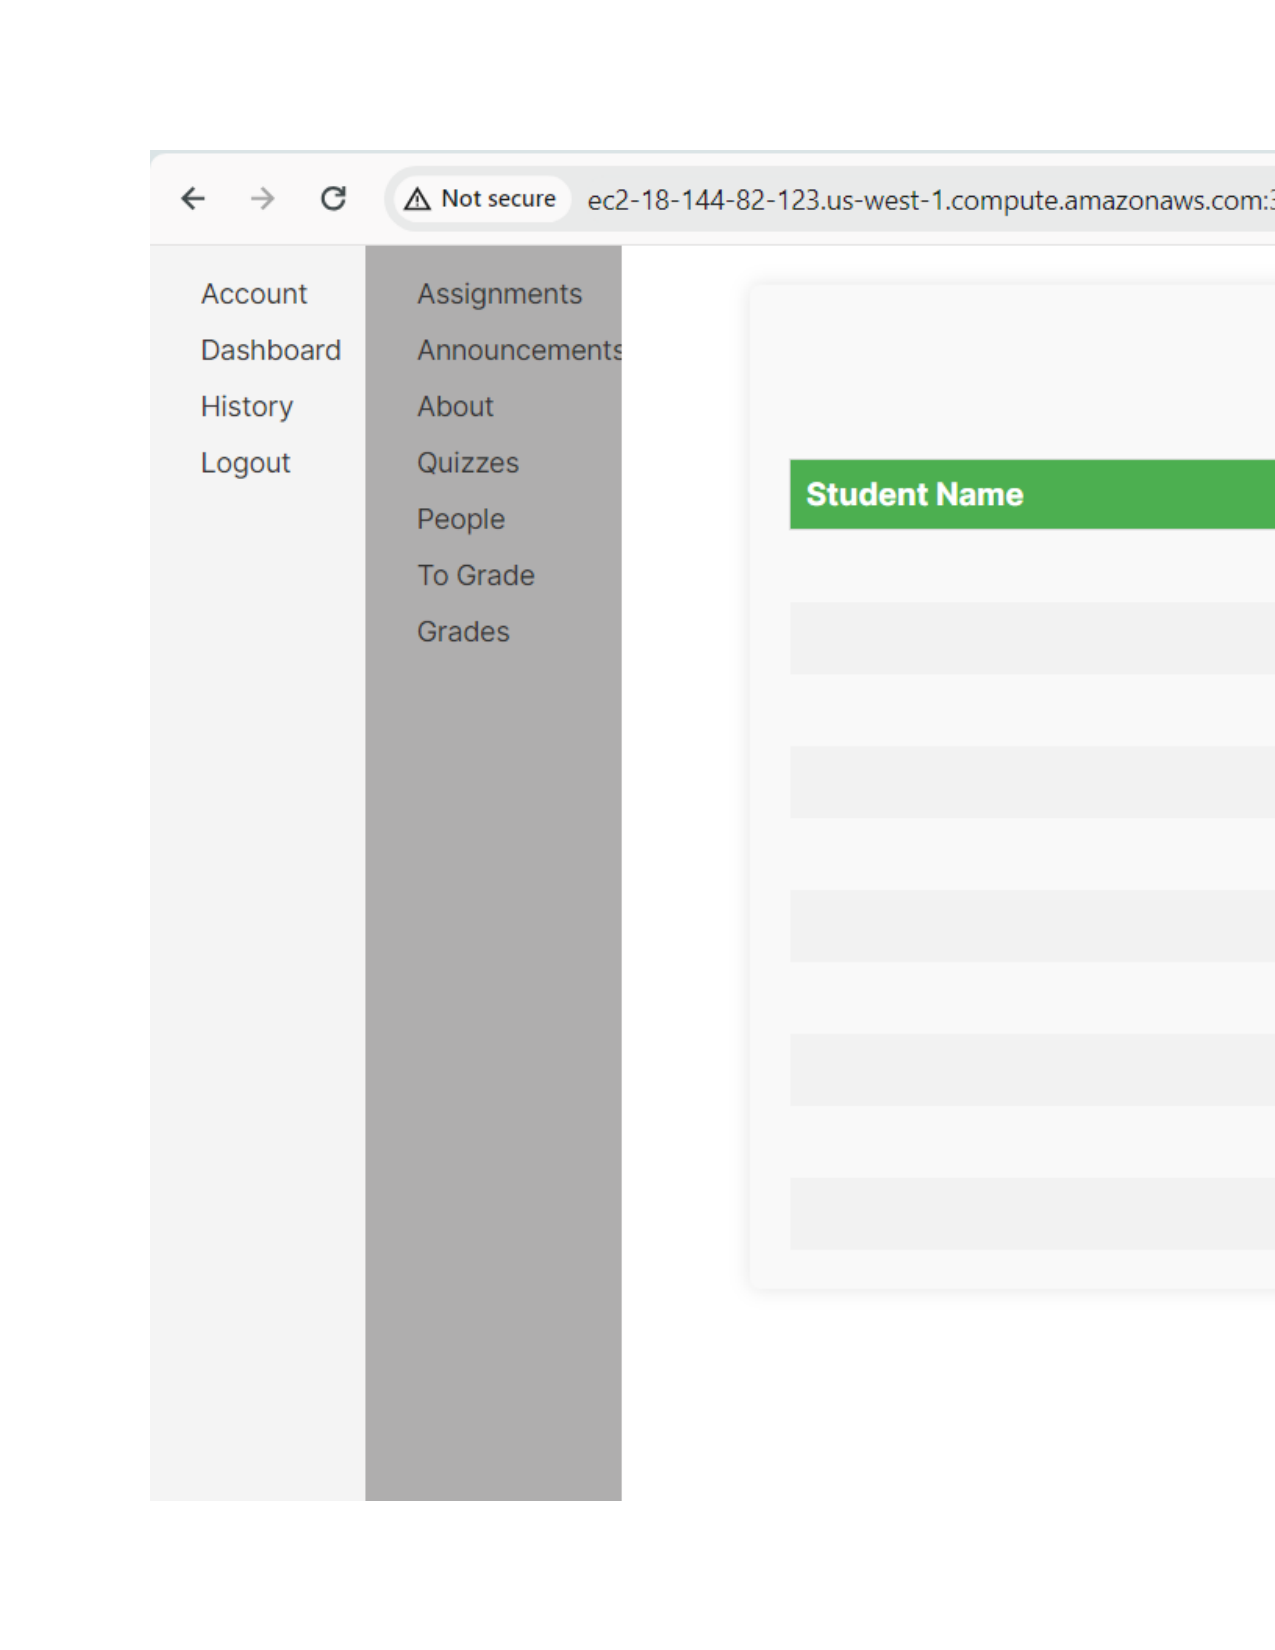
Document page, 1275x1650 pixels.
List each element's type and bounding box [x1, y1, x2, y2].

picture [150, 150, 1275, 1501]
